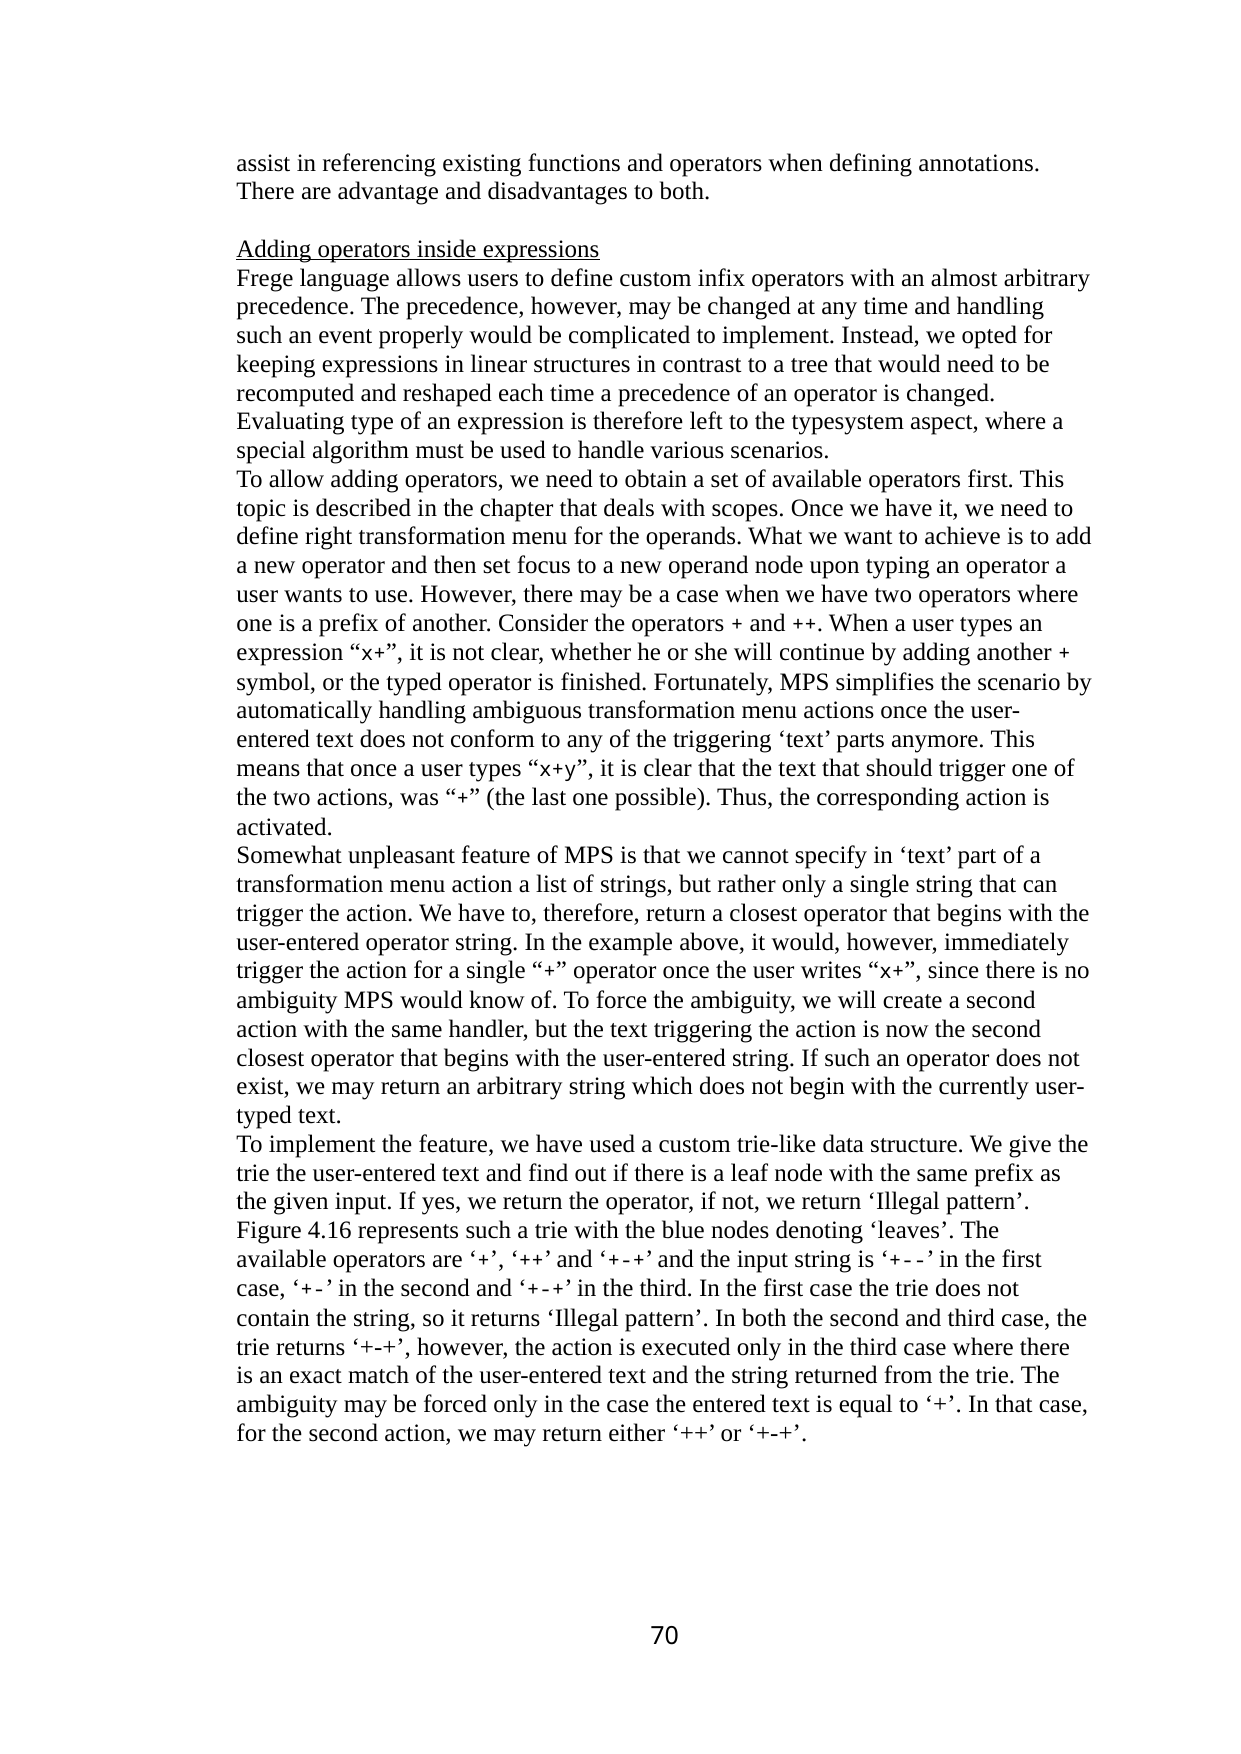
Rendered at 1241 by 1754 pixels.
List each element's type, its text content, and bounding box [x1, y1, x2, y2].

text To implement the feature, we have used a custom trie-like data structure. We give the trie the user-entered text and find out if there is a leaf node with the same prefix as the given input. If yes, we return the operator, if not, we return ‘Illegal pattern’. Figure 4.16 represents such a trie with the blue nodes denoting ‘leaves’. The available operators are ‘+’, ‘++’ and ‘+-+’ and the input string is ‘+--’ in the first case, ‘+-’ in the second and ‘+-+’ in the third. In the first case the trie does not contain the string, so it returns ‘Illegal pattern’. In both the second and third case, the trie returns ‘+-+’, however, the action is executed only in the third case where there is an exact match of the user-entered text and the string returned from the trie. The ambiguity may be forced only in the case the entered text is equal to ‘+’. In that case, for the second action, we may return either ‘++’ or ‘+-+’. [236, 1129, 1092, 1447]
text Somewhat unpleasant feature of MPS is that we cannot specify in ‘text’ part of a transformation menu action a list of strings, but rather only a single string that can trigger the action. We have to, therefore, return a closest operator that begins with the user-entered operator string. In the example above, it would, however, immediately trigger the action for a single “+” operator once the user writes “x+”, since there is no ambiguity MPS would know of. To force the ambiguity, we will create a second action with the same handler, but the text triggering the action is now the second closest operator that begins with the user-entered string. If such an operator does not exist, we may return an arbitrary string which does not begin with the currently user-typed text. [236, 841, 1092, 1129]
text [236, 148, 1092, 205]
text Frege language allows users to define custom infix operators with an almost arbitrary precedence. The precedence, however, may be changed at any time and handling such an event properly would be complicated to implement. Instead, we opted for keeping expressions in linear structures in contrast to a tree that would need to be recomputed and reshaped each time a precedence of an operator is changed. Evaluating type of an expression is therefore left to the typesystem aspect, where a special algorithm must be used to handle various scenarios. [236, 263, 1092, 464]
text To allow adding operators, we need to obtain a set of available operators first. This topic is described in the chapter that deals with scopes. Once we have it, we need to define right transformation menu for the operands. What we want to achieve is to add a new operator and then set focus to a new operand node upon typing an operator a user wants to use. However, there may be a case when we have two operators where one is a prefix of another. Consider the operators + and ++. When a user types an expression “x+”, it is not clear, whether he or she will continue by adding another + symbol, or the typed operator is finished. Fortunately, MPS simplifies the scenario by automatically handling ambiguous transformation menu actions once the user-entered text does not conform to any of the triggering ‘text’ parts anymore. This means that once a user types “x+y”, it is clear that the text that should trigger one of the two actions, was “+” (the last one possible). Thus, the corresponding action is activated. [236, 464, 1092, 841]
text Adding operators inside expressions [236, 234, 1092, 263]
